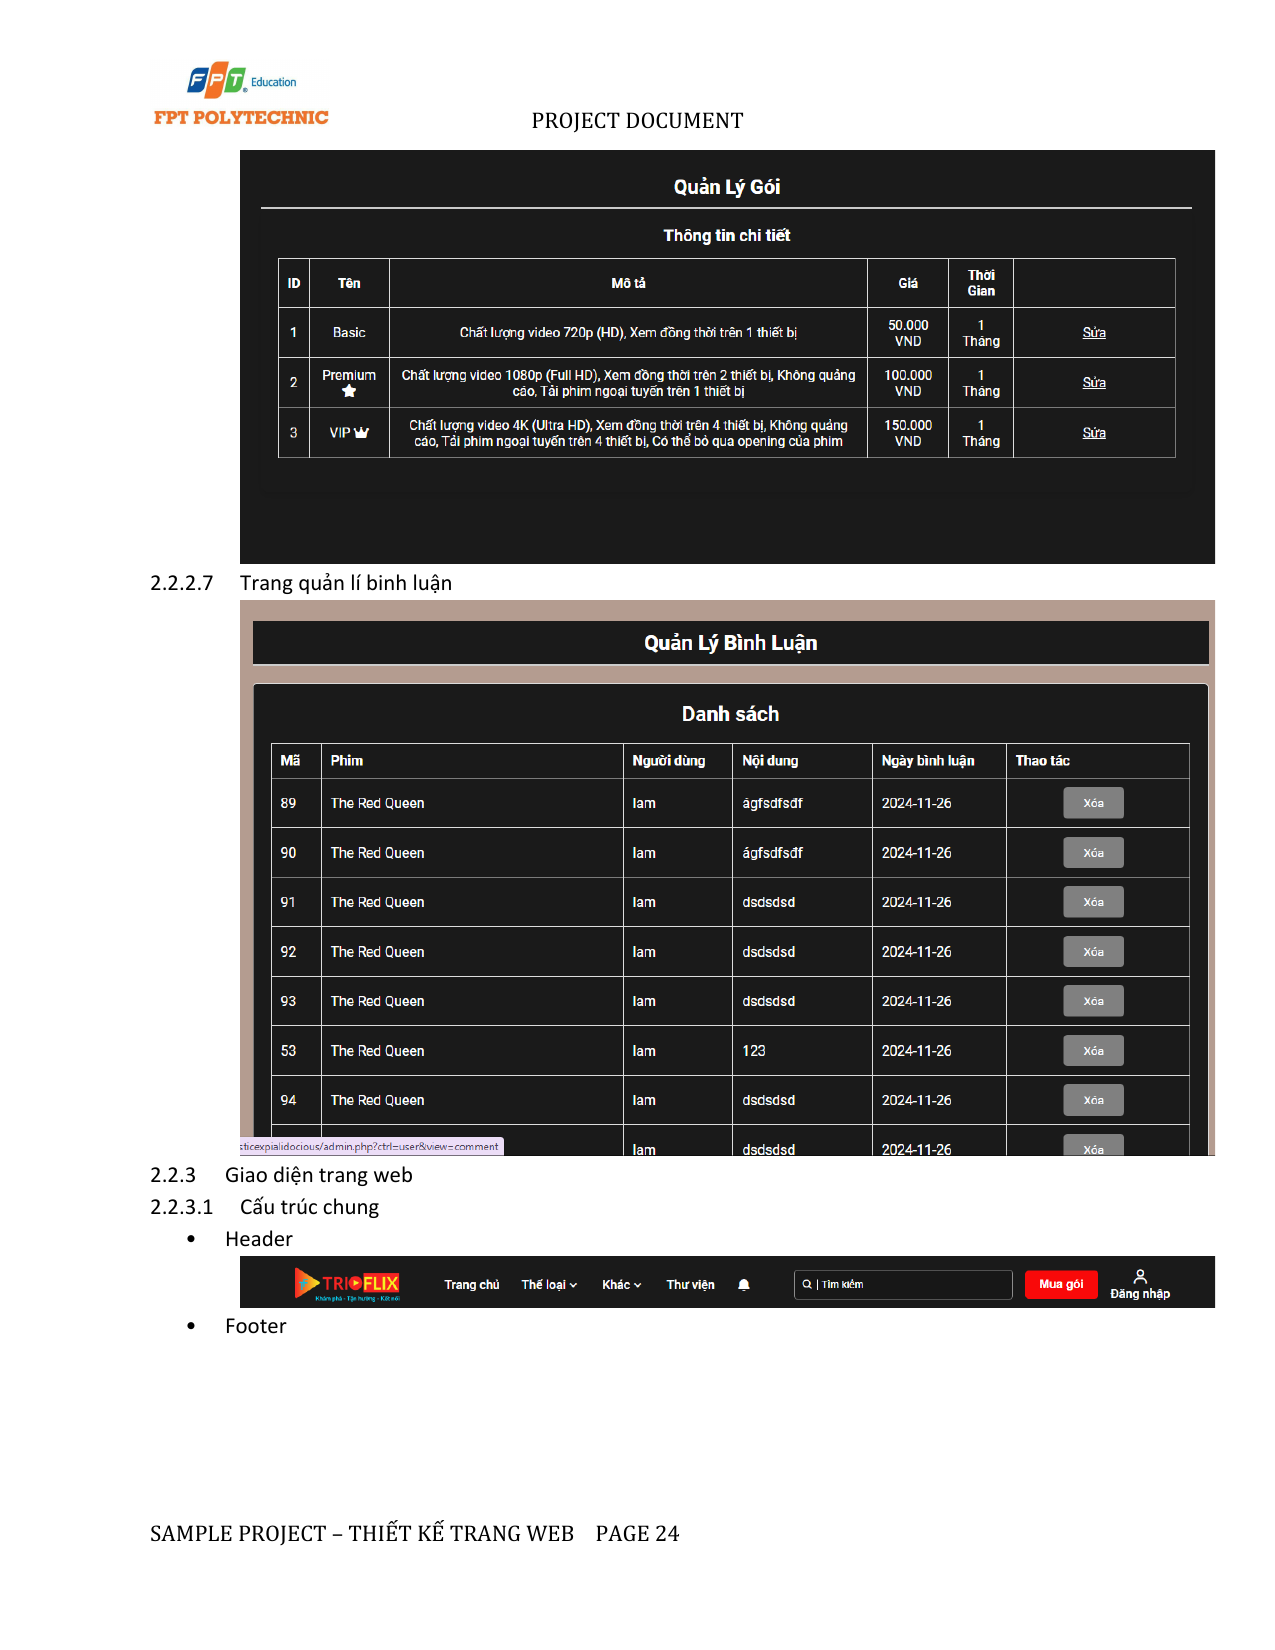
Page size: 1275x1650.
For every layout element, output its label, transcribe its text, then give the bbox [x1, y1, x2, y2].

list Cấu trúc chung [150, 1192, 1125, 1220]
picture [240, 150, 1216, 564]
list Trang quản lí binh luận [150, 568, 1125, 596]
picture [240, 1256, 1216, 1308]
picture [240, 600, 1216, 1156]
picture [150, 59, 331, 129]
list Header [187, 1224, 1125, 1252]
list Giao diện trang web [150, 1160, 1125, 1188]
list Footer [187, 1312, 1125, 1340]
